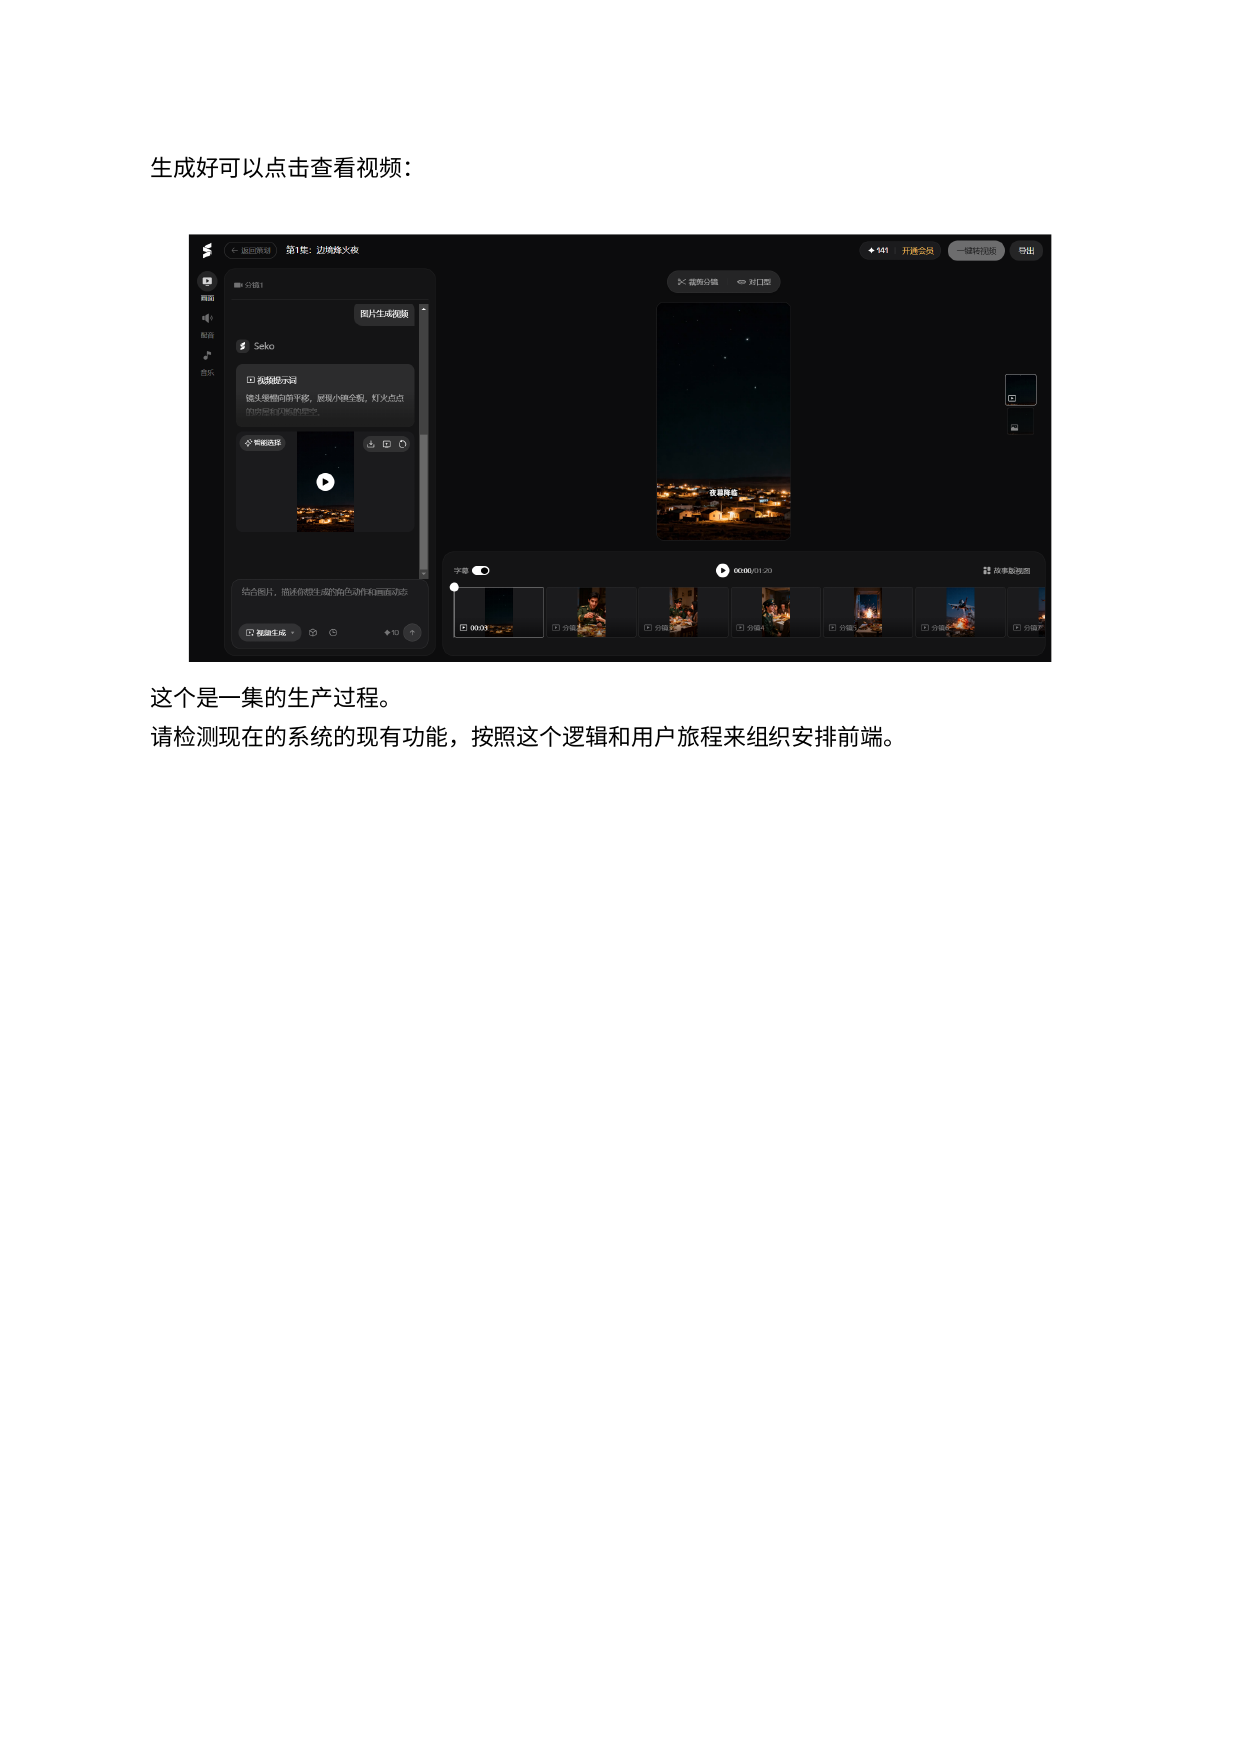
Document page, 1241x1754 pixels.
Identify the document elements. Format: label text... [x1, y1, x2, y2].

picture [188, 234, 1052, 662]
text 这个是一集的生产过程。 请检测现在的系统的现有功能，按照这个逻辑和用户旅程来组织安排前端。 [150, 679, 1090, 752]
text 生成好可以点击查看视频： [150, 150, 1090, 217]
